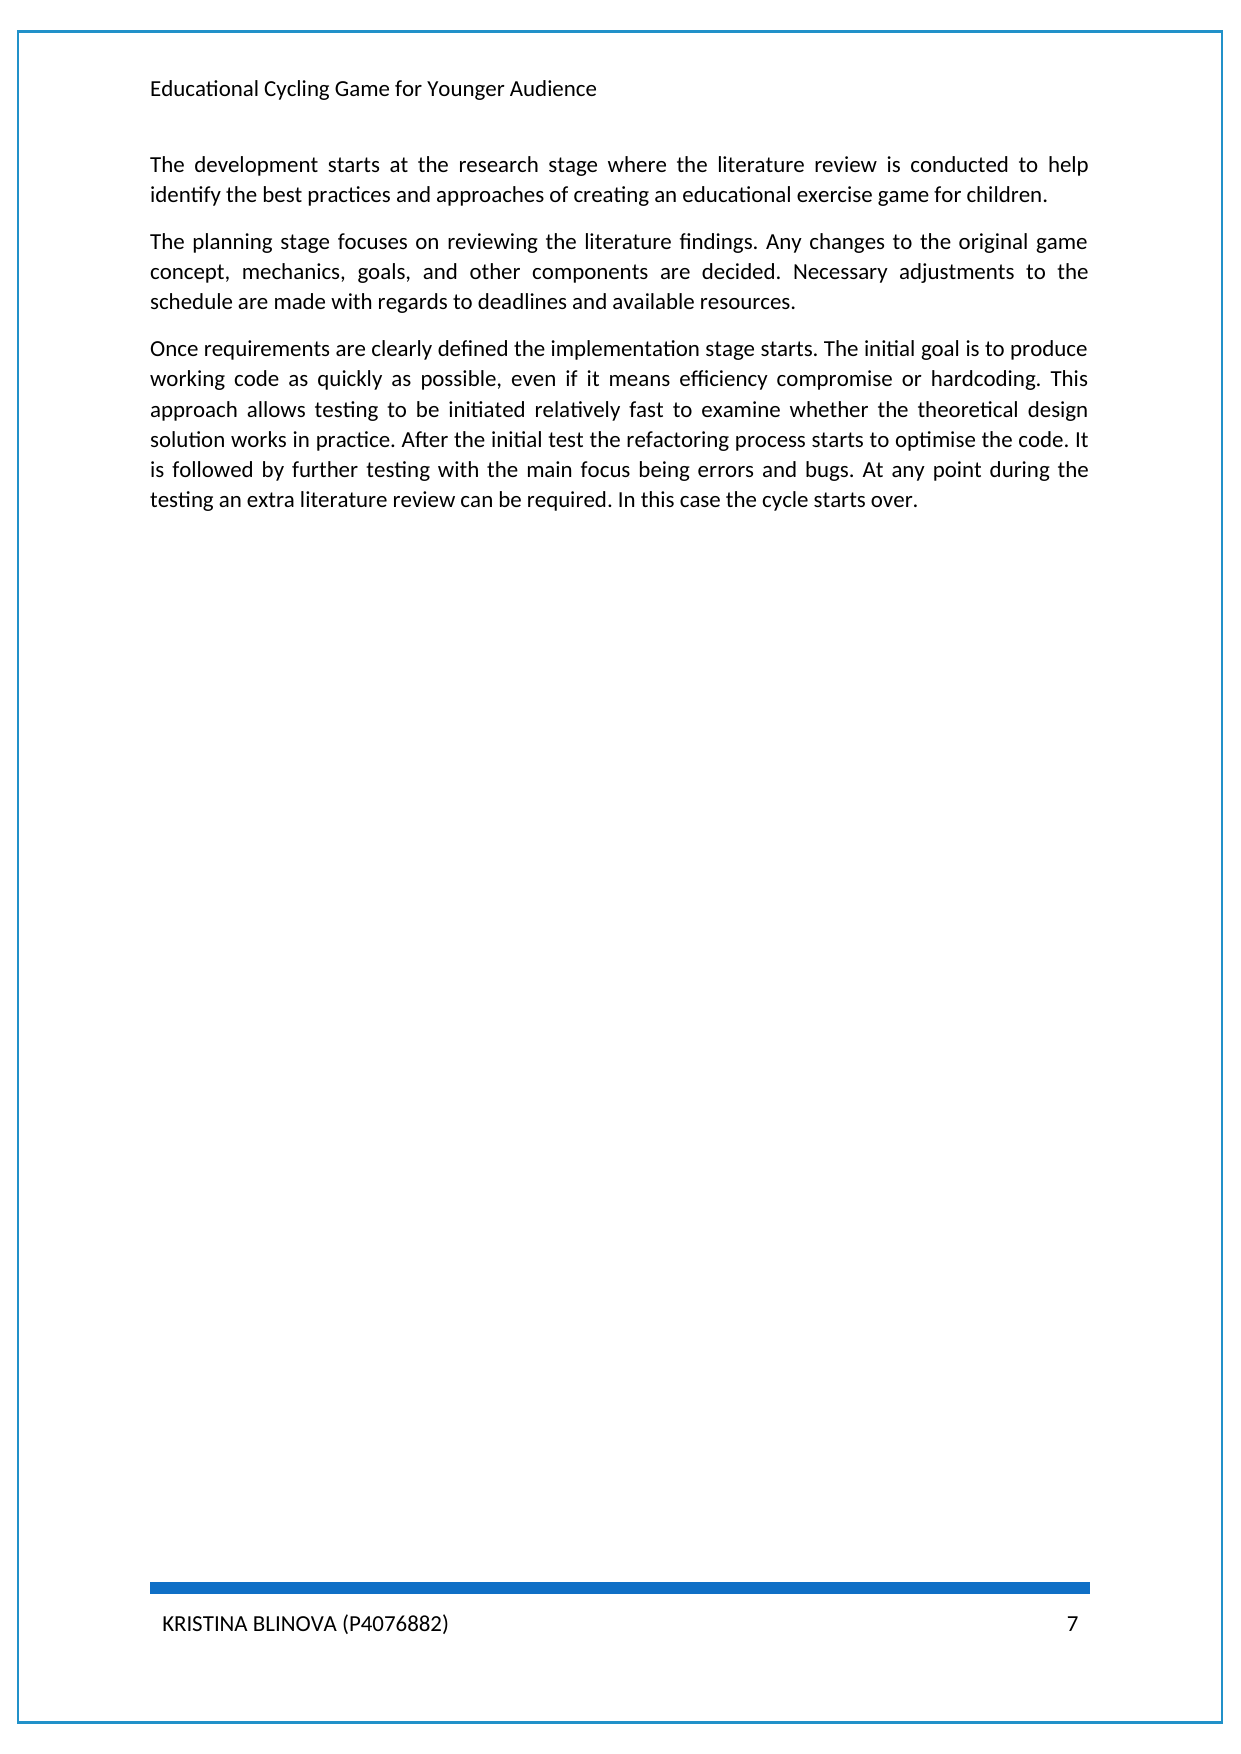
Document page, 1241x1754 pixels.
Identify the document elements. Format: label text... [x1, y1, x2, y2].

text Once requirements are clearly defined the implementation stage starts. The initial goal is to produce working code as quickly as possible, even if it means efficiency compromise or hardcoding. This approach allows testing to be initiated relatively fast to examine whether the theoretical design solution works in practice. After the initial test the refactoring process starts to optimise the code. It is followed by further testing with the main focus being errors and bugs. At any point during the testing an extra literature review can be required. In this case the cycle starts over. [150, 334, 1090, 513]
text The planning stage focuses on reviewing the literature findings. Any changes to the original game concept, mechanics, goals, and other components are decided. Necessary adjustments to the schedule are made with regards to deadlines and available resources. [150, 227, 1090, 316]
text The development starts at the research stage where the literature review is conducted to help identify the best practices and approaches of creating an educational exercise game for children. [150, 150, 1090, 208]
